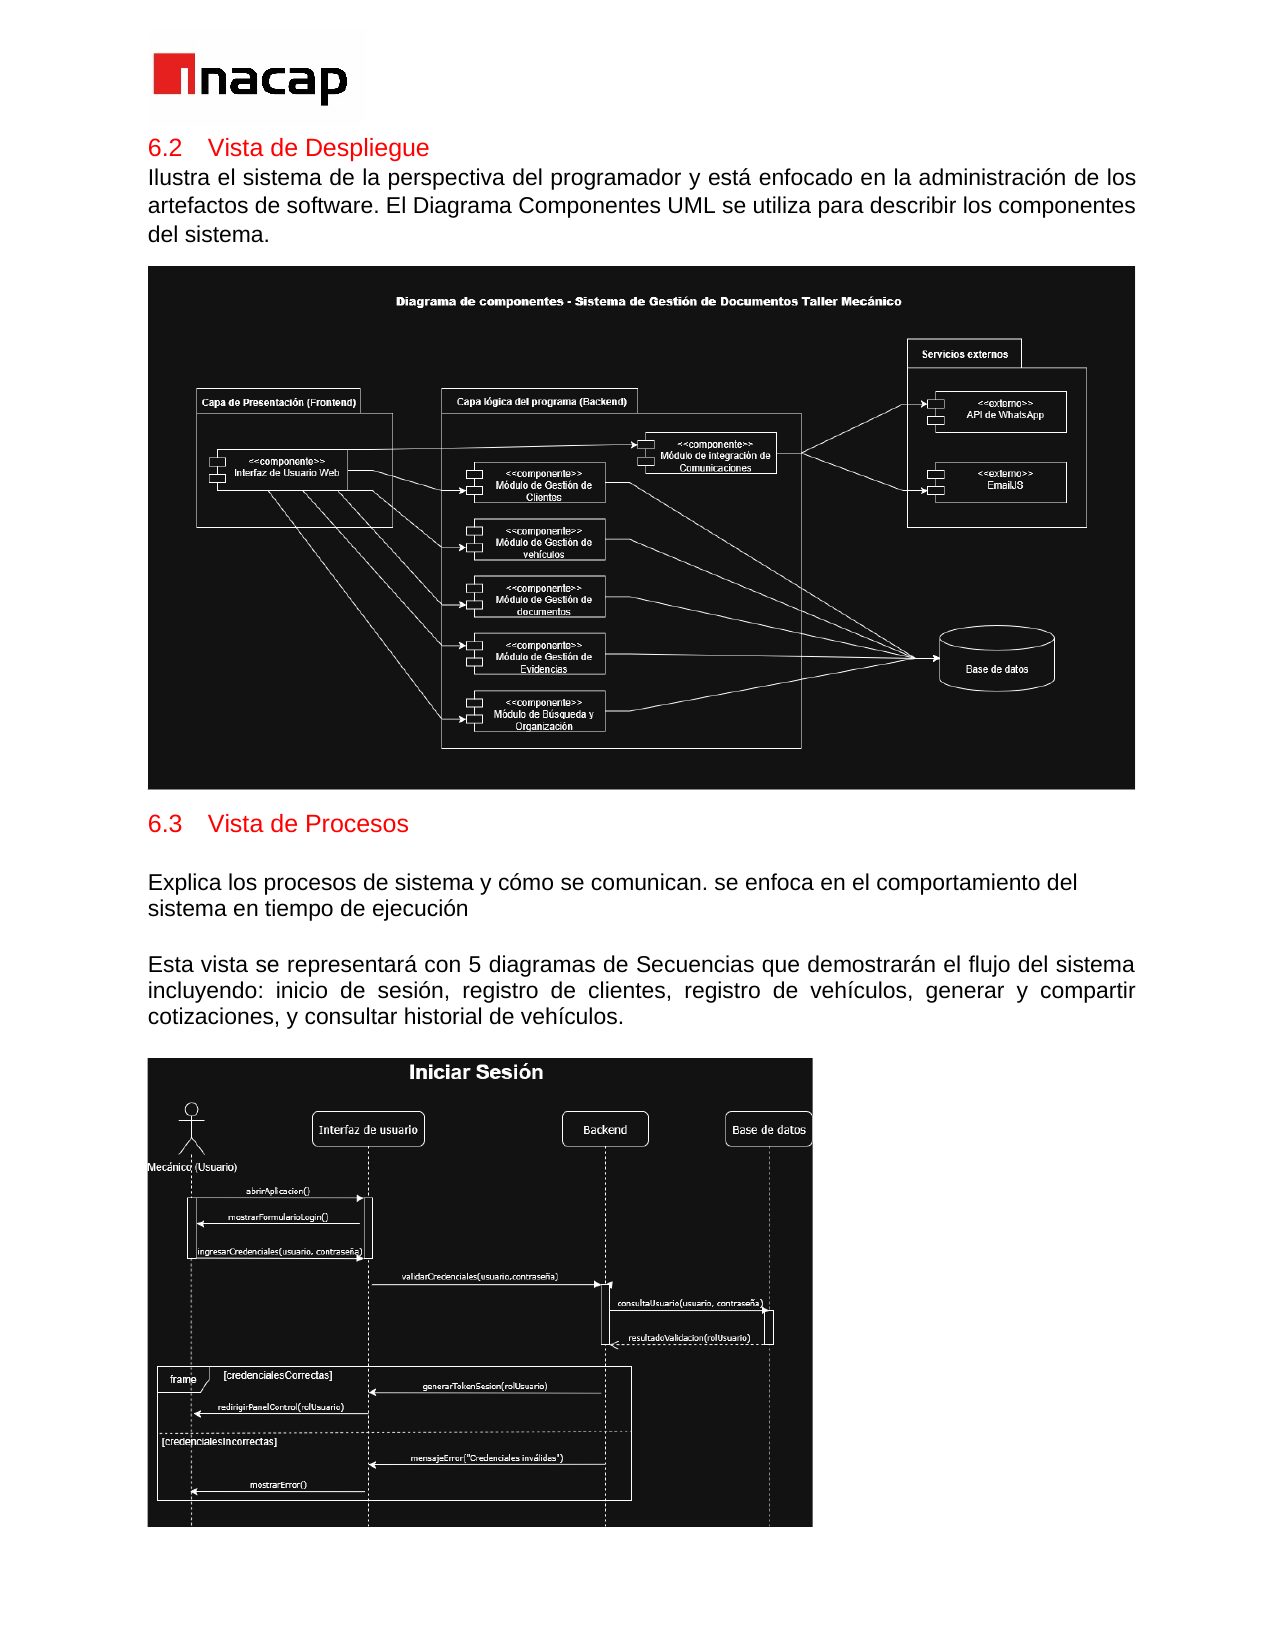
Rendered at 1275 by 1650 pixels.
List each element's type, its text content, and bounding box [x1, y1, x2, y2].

subtitle Vista de Procesos [148, 808, 1137, 837]
picture [147, 28, 370, 130]
text Explica los procesos de sistema y cómo se comunican. se enfoca en el comportamiento del sistema en tiempo de ejecución [148, 869, 1137, 921]
text Esta vista se representará con 5 diagramas de Secuencias que demostrarán el flujo del sistema incluyendo: inicio de sesión, registro de clientes, registro de vehículos, generar y compartir cotizaciones, y consultar historial de vehículos. [148, 951, 1137, 1030]
picture [147, 1058, 813, 1527]
picture [147, 266, 1136, 790]
text Ilustra el sistema de la perspectiva del programador y está enfocado en la administración de los artefactos de software. El Diagrama Componentes UML se utiliza para describir los componentes del sistema. [148, 164, 1137, 247]
subtitle Vista de Despliegue [148, 133, 1137, 162]
